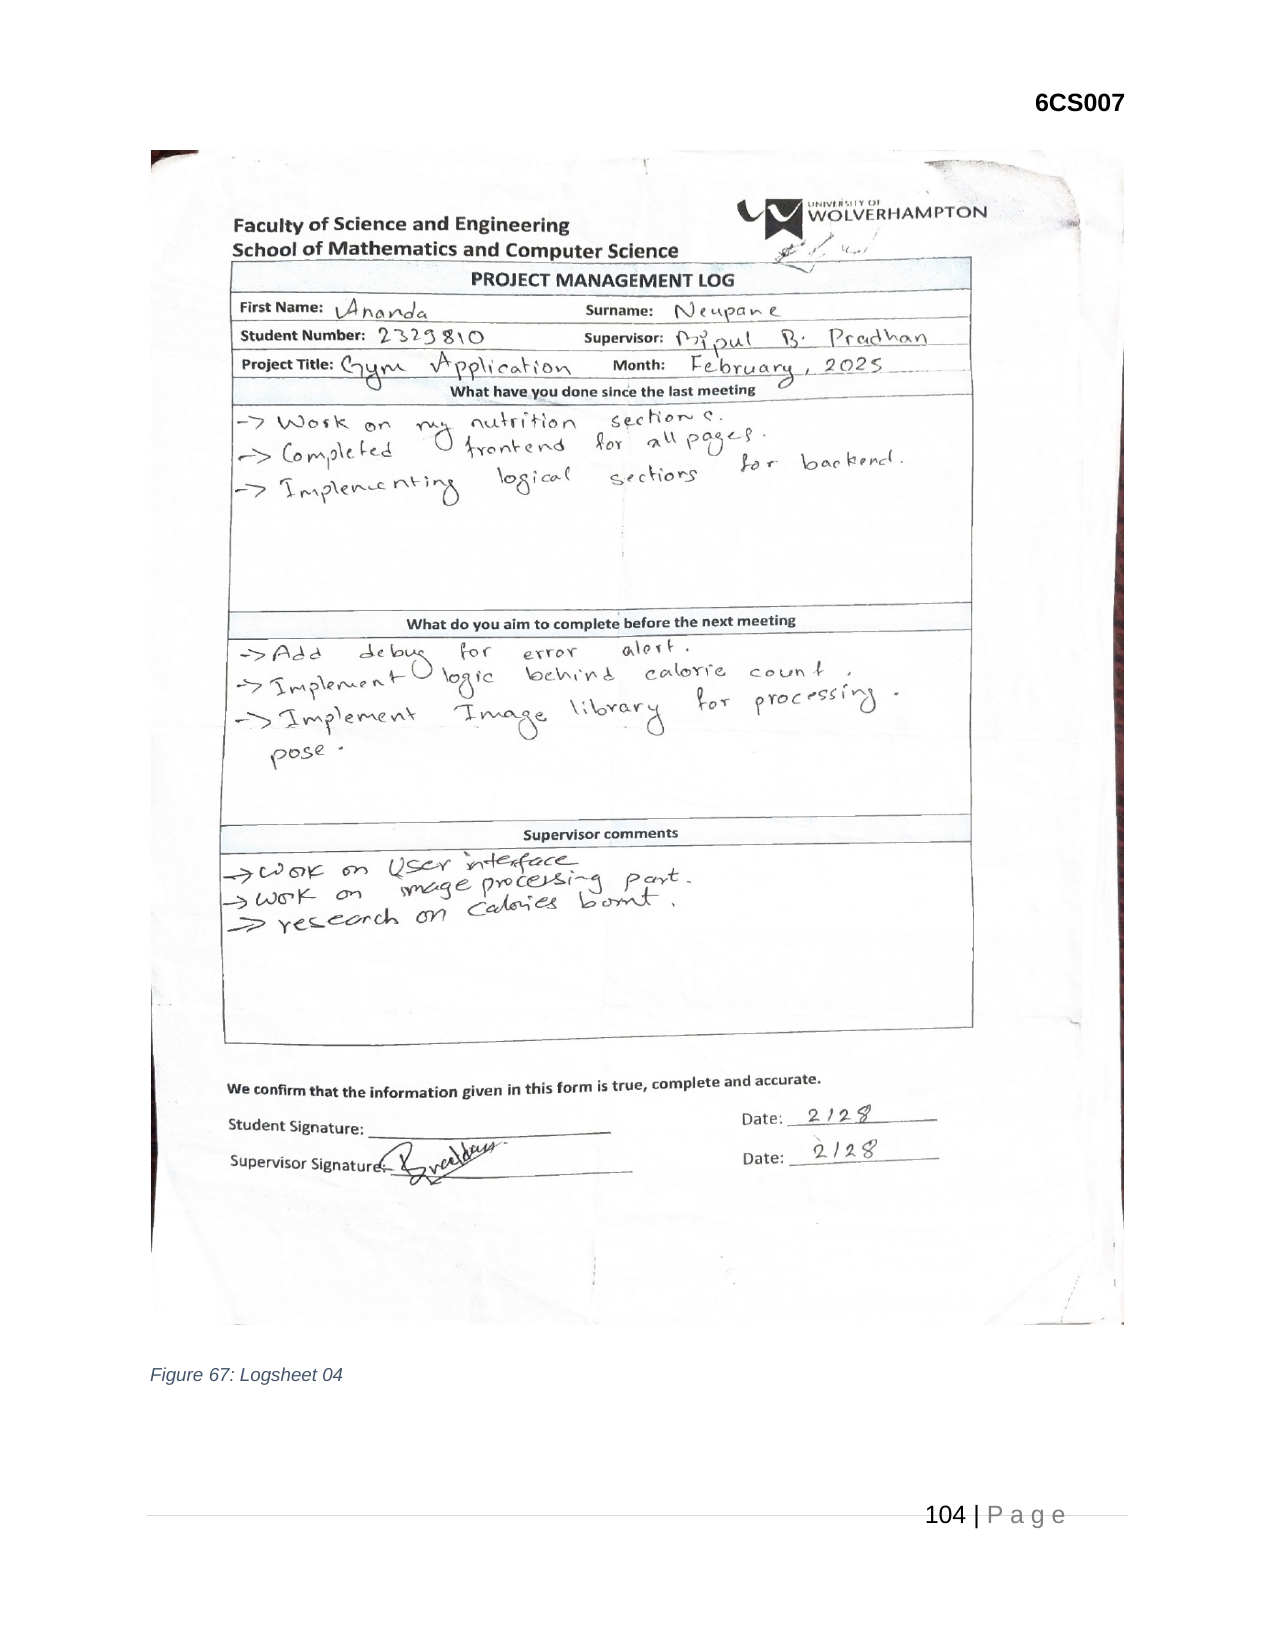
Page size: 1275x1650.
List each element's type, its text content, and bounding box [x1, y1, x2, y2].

picture [150, 150, 1124, 1325]
text Figure : Logsheet 04 [150, 1363, 1125, 1385]
